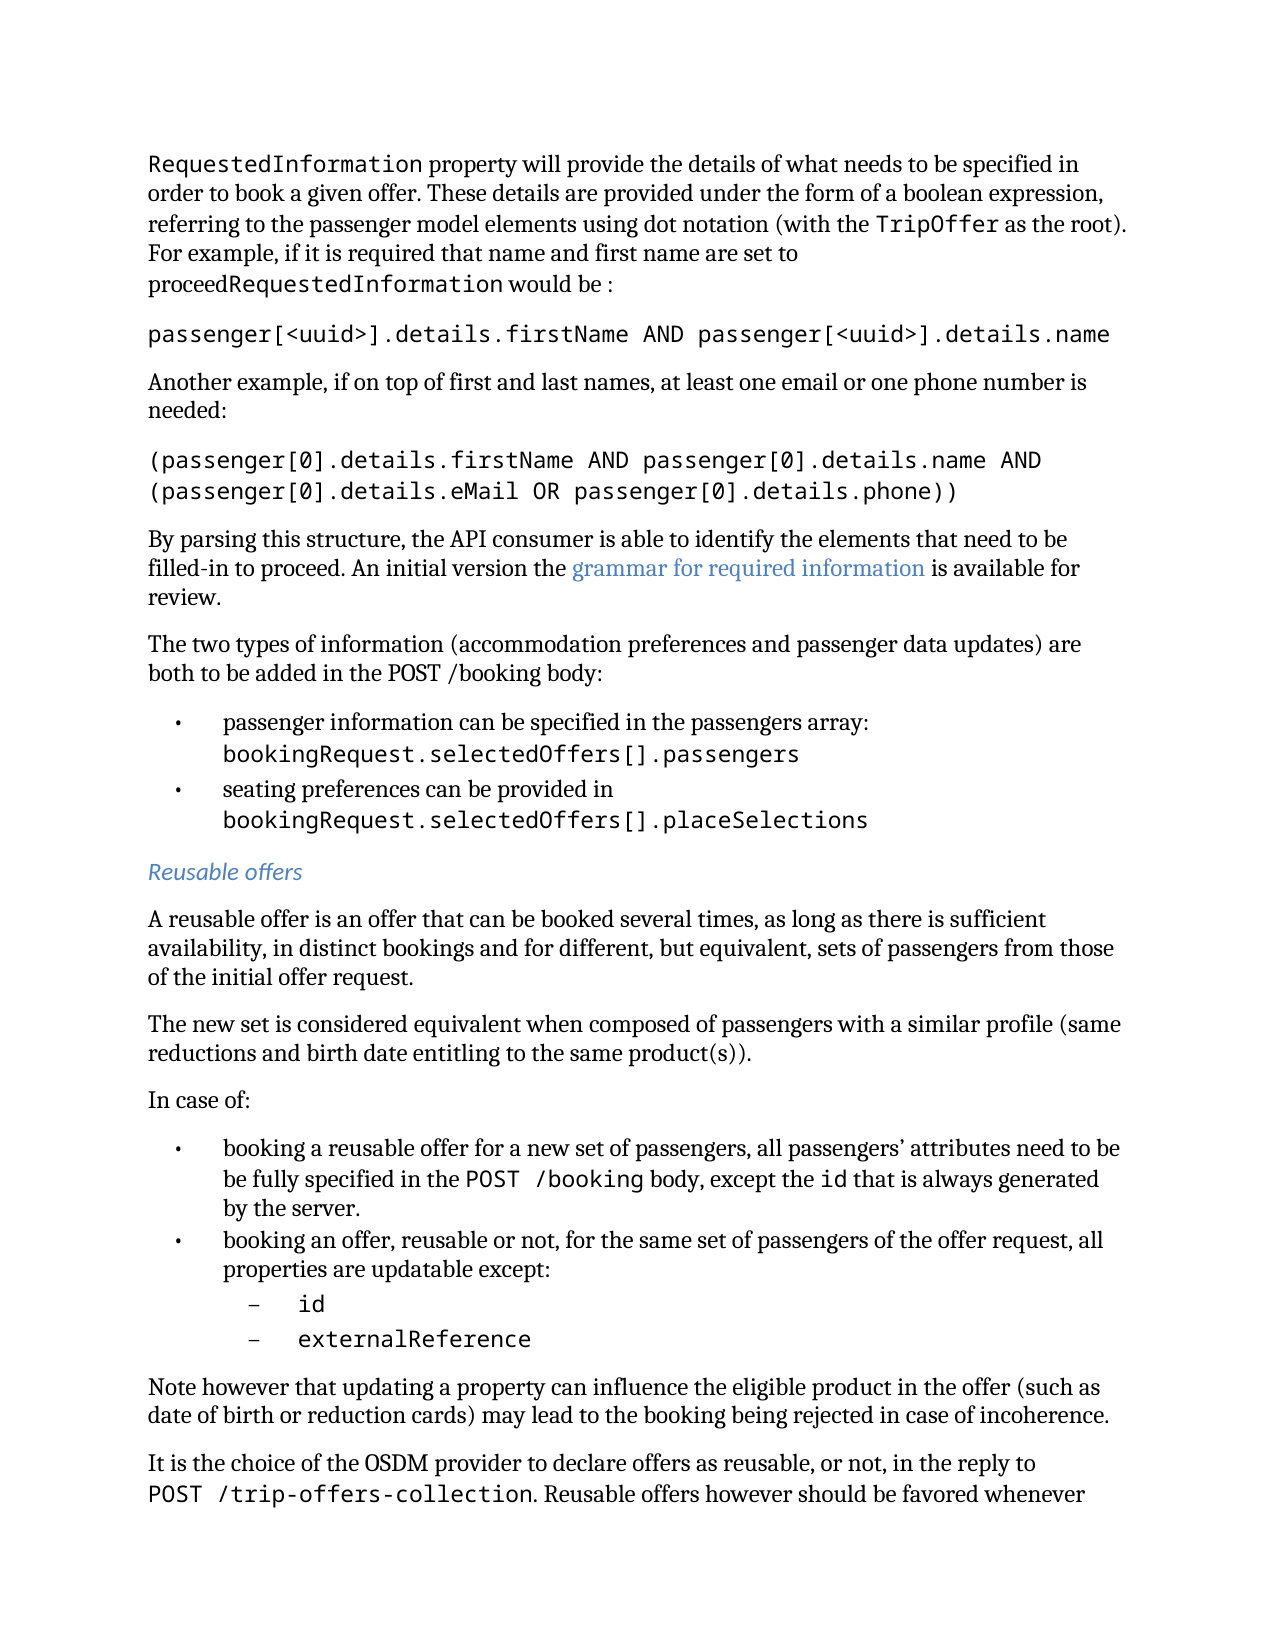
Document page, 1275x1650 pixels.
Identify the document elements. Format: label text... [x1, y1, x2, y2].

text In case of: [148, 1086, 1127, 1115]
text (passenger[0].details.firstName AND passenger[0].details.name AND (passenger[0].details.eMail OR passenger[0].details.phone)) [148, 444, 1127, 506]
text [148, 1449, 1127, 1509]
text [148, 148, 1127, 299]
text Another example, if on top of first and last names, at least one email or one phone number is needed: [148, 368, 1127, 425]
list seating preferences can be provided in bookingRequest.selectedOffers[].placeSelections [173, 773, 1127, 835]
text passenger[<uuid>].details.firstName AND passenger[<uuid>].details.name [148, 318, 1127, 349]
text Note however that updating a property can influence the eligible product in the offer (such as date of birth or reduction cards) may lead to the booking being rejected in case of incoherence. [148, 1373, 1127, 1430]
list booking a reusable offer for a new set of passengers, all passengers’ attributes need to be be fully specified in the POST /booking body, except the id that is always generated by the server. [173, 1134, 1127, 1223]
list booking an offer, reusable or not, for the same set of passengers of the offer request, all properties are updatable except: [173, 1226, 1127, 1284]
text The new set is considered equivalent when composed of passengers with a similar profile (same reductions and birth date entitling to the same product(s)). [148, 1010, 1127, 1068]
text By parsing this structure, the API consumer is able to identify the elements that need to be filled-in to proceed. An initial version the grammar for required information is available for review. [148, 525, 1127, 611]
text A reusable offer is an offer that can be booked several times, as long as there is sufficient availability, in distinct bookings and for different, but equivalent, sets of passengers from those of the initial offer request. [148, 905, 1127, 991]
list passenger information can be specified in the passengers array: bookingRequest.selectedOffers[].passengers [173, 706, 1127, 769]
list id [248, 1288, 1127, 1319]
list externalReference [248, 1323, 1127, 1354]
subtitle Reusable offers [148, 856, 1127, 886]
text The two types of information (accommodation preferences and passenger data updates) are both to be added in the POST /booking body: [148, 630, 1127, 688]
